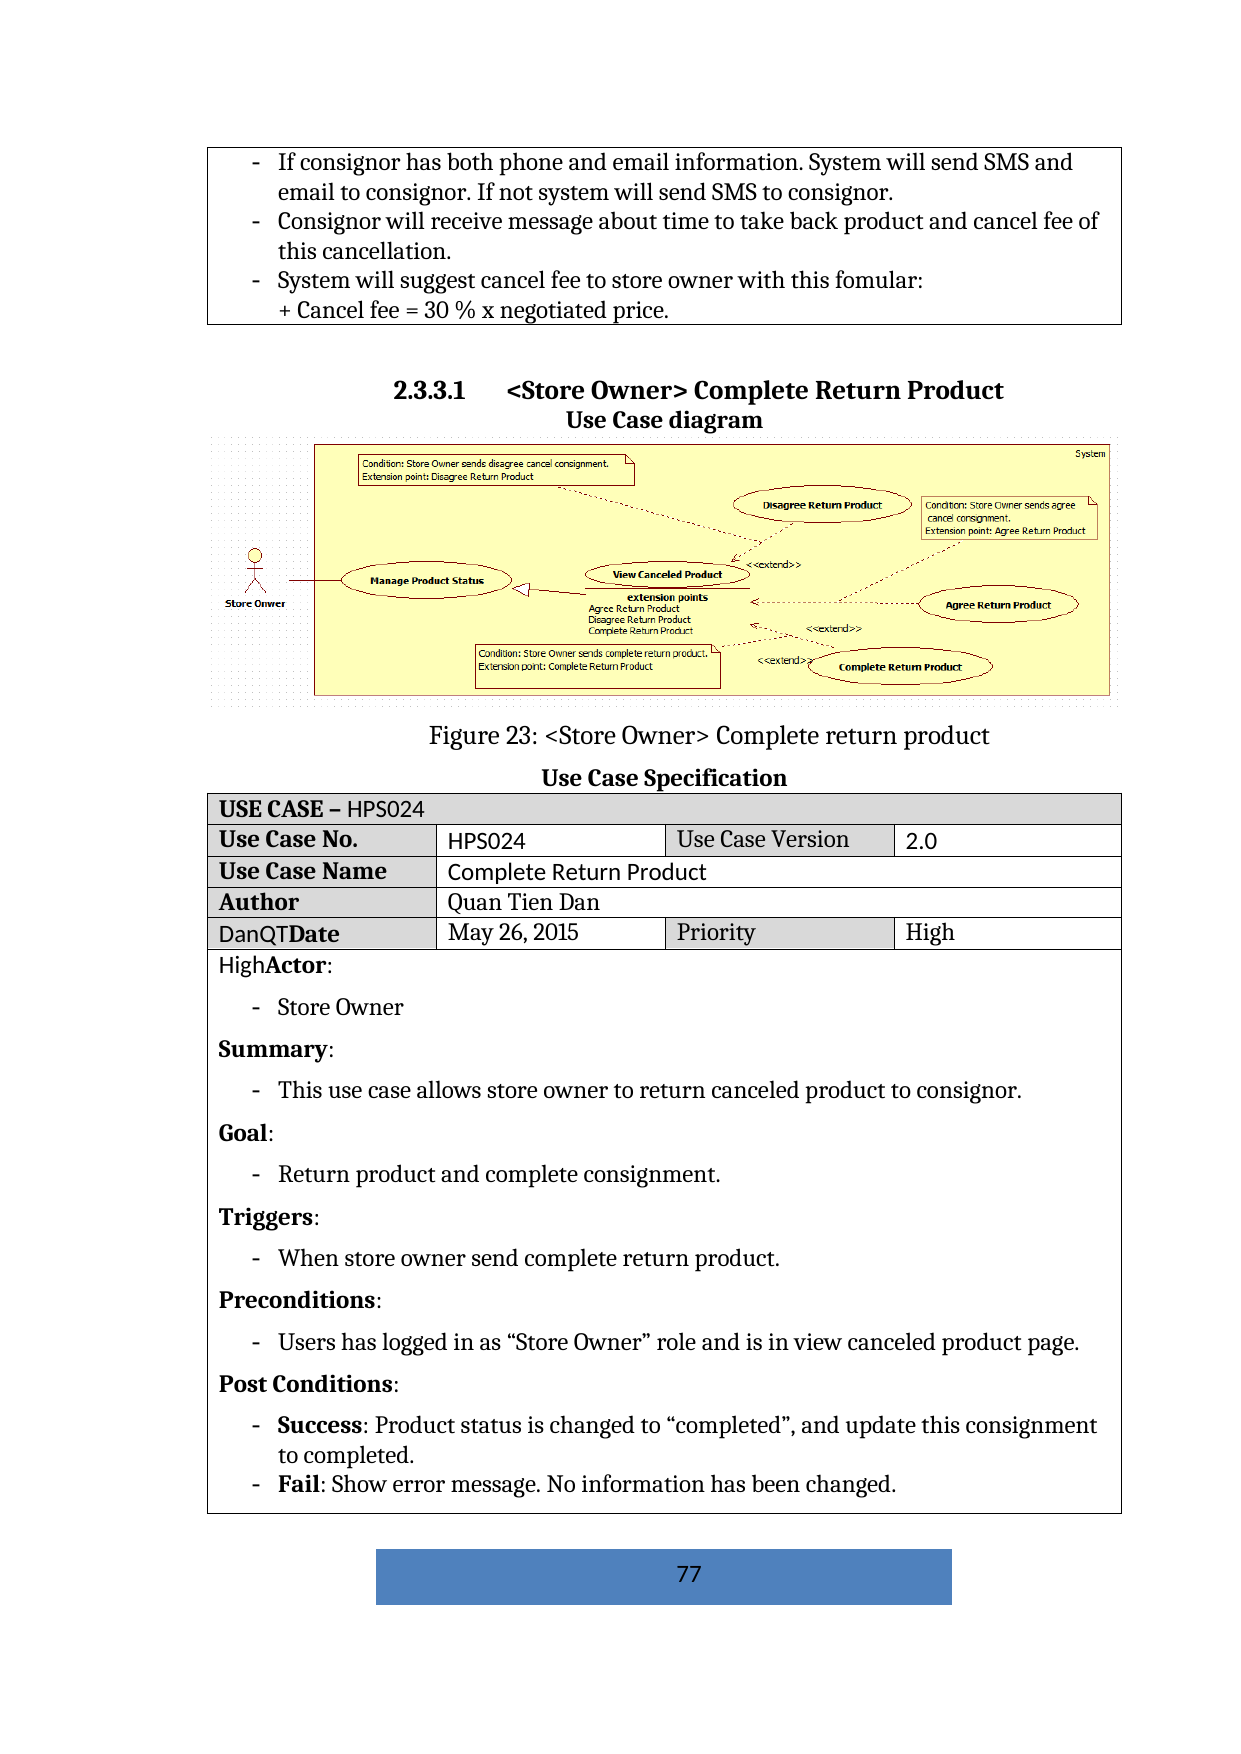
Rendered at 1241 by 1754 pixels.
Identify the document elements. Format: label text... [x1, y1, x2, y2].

list Use Case diagram [207, 406, 1122, 434]
table_cell Use Case No. [208, 825, 436, 856]
table_cell Priority [666, 918, 894, 948]
table_cell Author [208, 888, 436, 917]
table_cell Date [208, 918, 436, 948]
table_cell Use Case Version [666, 825, 894, 856]
table_cell Use Case Name [208, 857, 436, 887]
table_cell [208, 148, 1121, 324]
list Use Case Specification [207, 764, 1122, 792]
table_cell [437, 857, 1121, 887]
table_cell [208, 950, 1121, 1512]
table_header USE CASE – [208, 794, 1121, 824]
picture [207, 434, 1122, 708]
subtitle <Store Owner> Complete Return Product [393, 375, 1122, 406]
